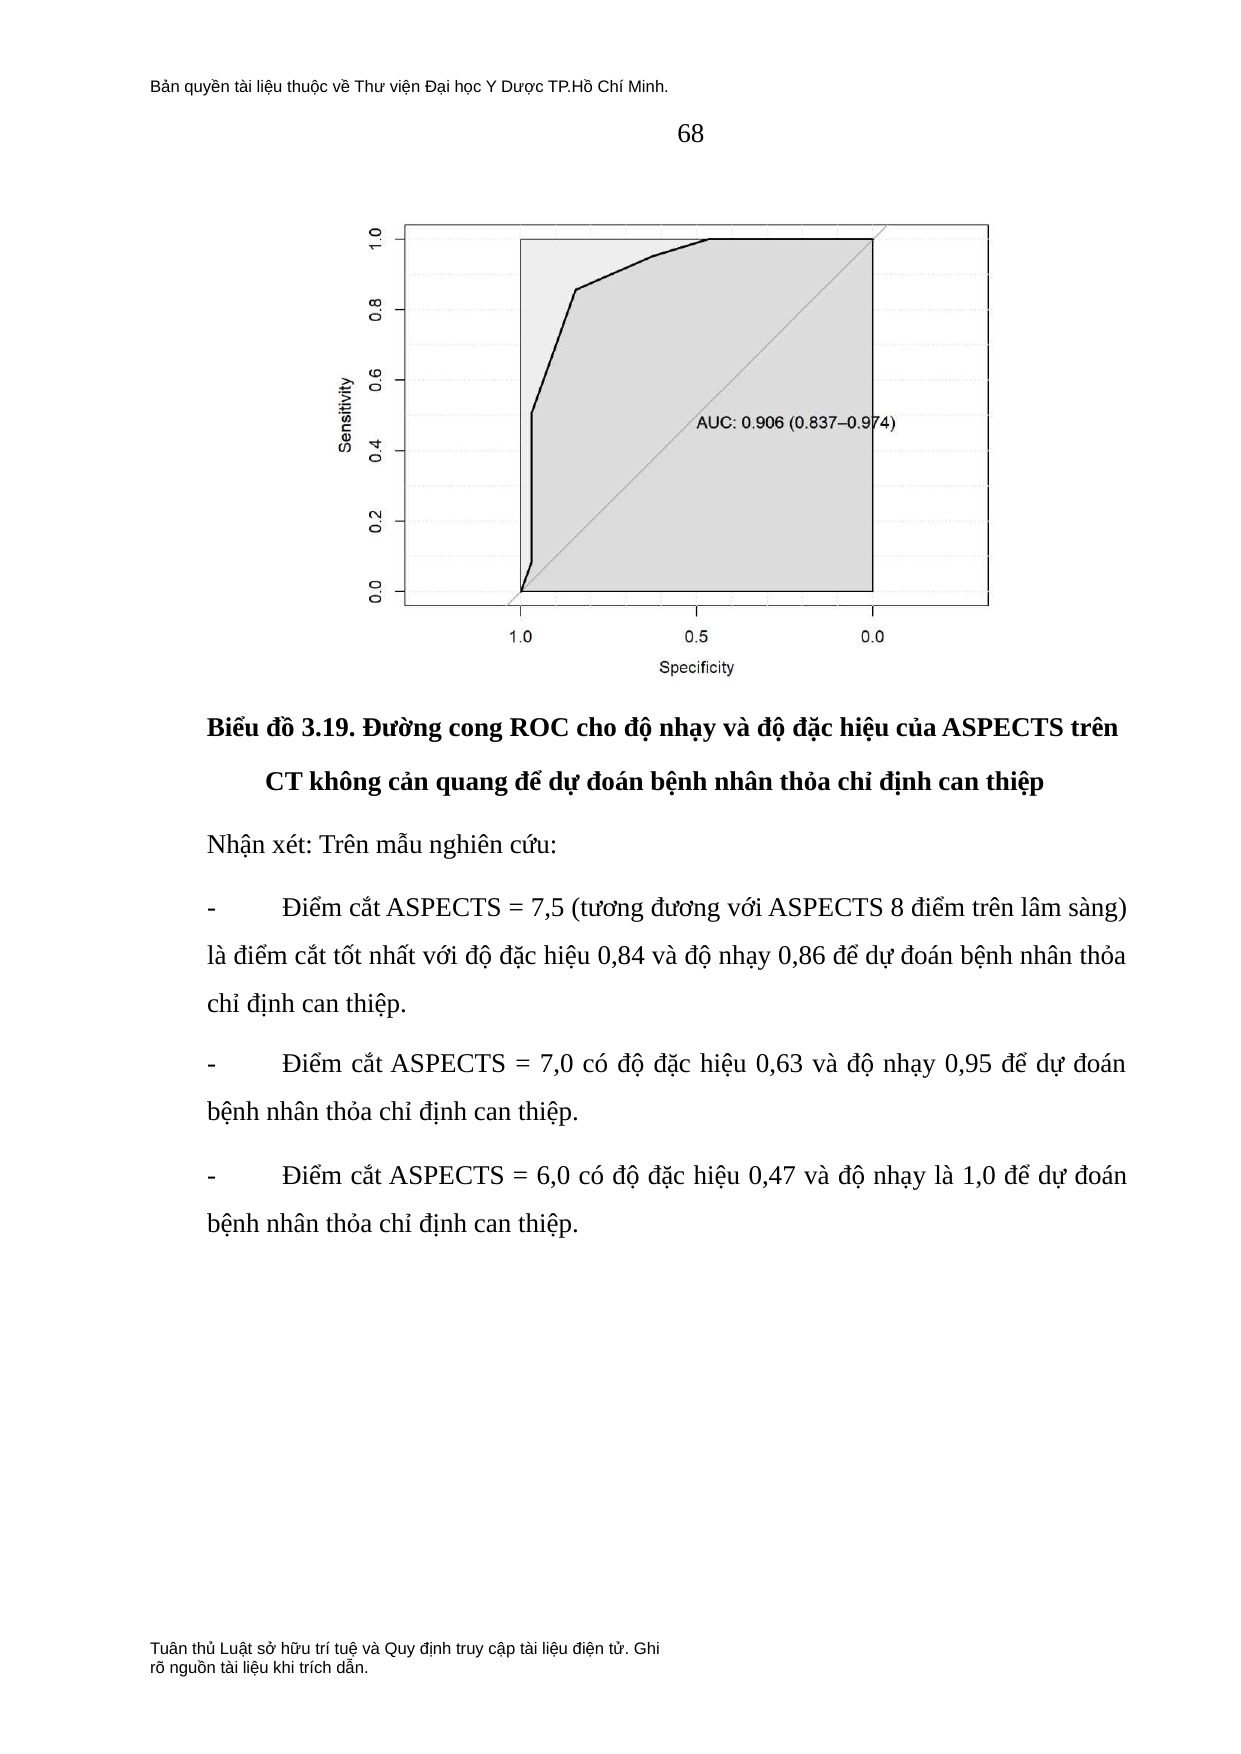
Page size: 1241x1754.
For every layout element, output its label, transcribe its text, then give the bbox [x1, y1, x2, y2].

list Điểm cắt ASPECTS = 7,5 (tương đương với ASPECTS 8 điểm trên lâm sàng) là điểm cắt tốt nhất với độ đặc hiệu 0,84 và độ nhạy 0,86 để dự đoán bệnh nhân thỏa chỉ định can thiệp. [207, 891, 1128, 1018]
list Điểm cắt ASPECTS = 7,0 có độ đặc hiệu 0,63 và độ nhạy 0,95 để dự đoán bệnh nhân thỏa chỉ định can thiệp. [207, 1047, 1128, 1127]
text Biểu đồ 3.19. Đường cong ROC cho độ nhạy và độ đặc hiệu của ASPECTS trên CT không cản quang để dự đoán bệnh nhân thỏa chỉ định can thiệp [207, 711, 1128, 796]
text Nhận xét: Trên mẫu nghiên cứu: [207, 828, 1128, 859]
list Điểm cắt ASPECTS = 6,0 có độ đặc hiệu 0,47 và độ nhạy là 1,0 để dự đoán bệnh nhân thỏa chỉ định can thiệp. [207, 1159, 1128, 1238]
picture [314, 206, 1029, 687]
